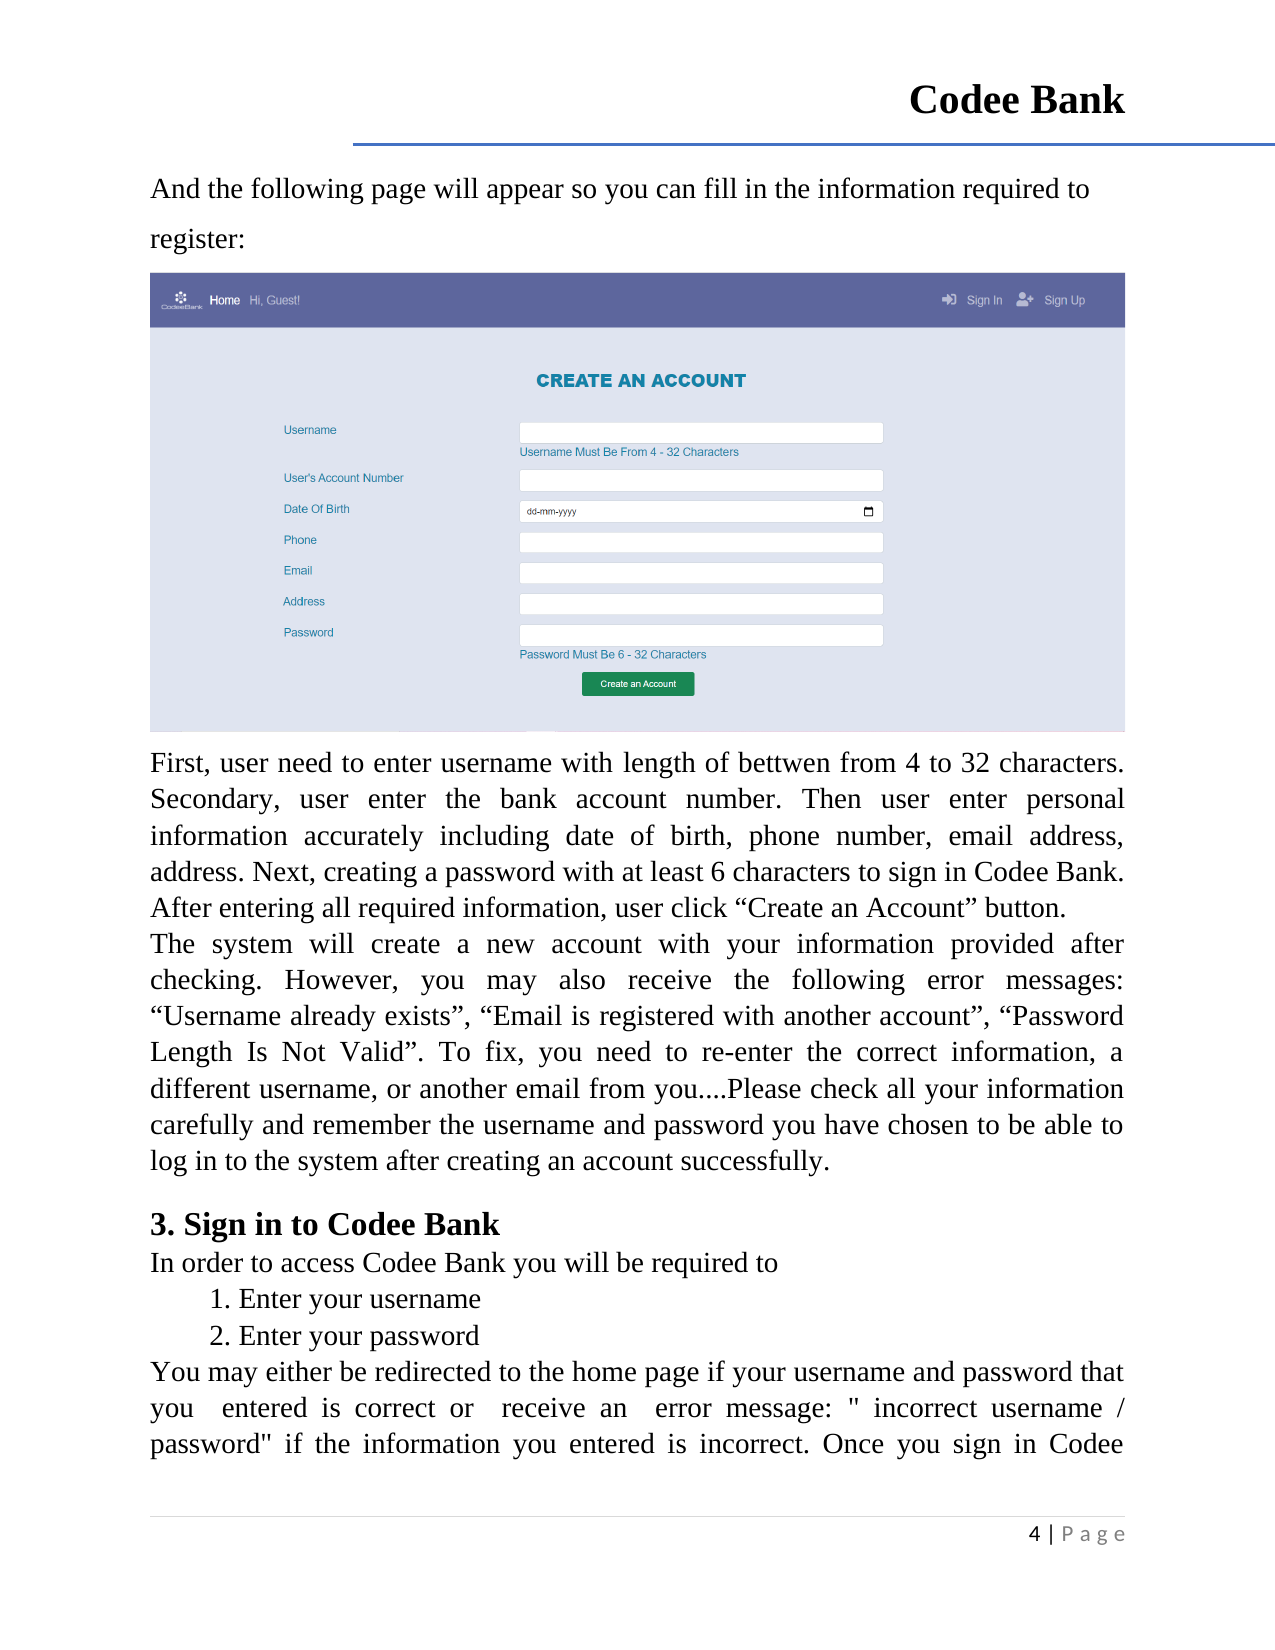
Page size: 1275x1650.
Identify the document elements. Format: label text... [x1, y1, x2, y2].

text 2. Enter your password [209, 1318, 1125, 1351]
subtitle 3. Sign in to Codee Bank [150, 1204, 1125, 1242]
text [150, 1354, 1125, 1460]
text First, user need to enter username with length of bettwen from 4 to 32 characters. Secondary, user enter the bank account number. Then user enter personal information accurately including date of birth, phone number, email address, address. Next, creating a password with at least 6 characters to sign in Codee Bank. After entering all required information, user click “Create an Account” button. [150, 745, 1125, 923]
text And the following page will appear so you can fill in the information required to register: [150, 171, 1125, 255]
text In order to access Codee Bank you will be required to [150, 1246, 1125, 1279]
text The system will create a new account with your information provided after checking. However, you may also receive the following error messages: “Username already exists”, “Email is registered with another account”, “Password Length Is Not Valid”. To fix, you need to re-enter the correct information, a different username, or another email from you....Please check all your information carefully and remember the username and password you have chosen to be able to log in to the system after creating an account successfully. [150, 926, 1125, 1177]
text 1. Enter your username [209, 1282, 1125, 1315]
picture [150, 271, 1125, 732]
